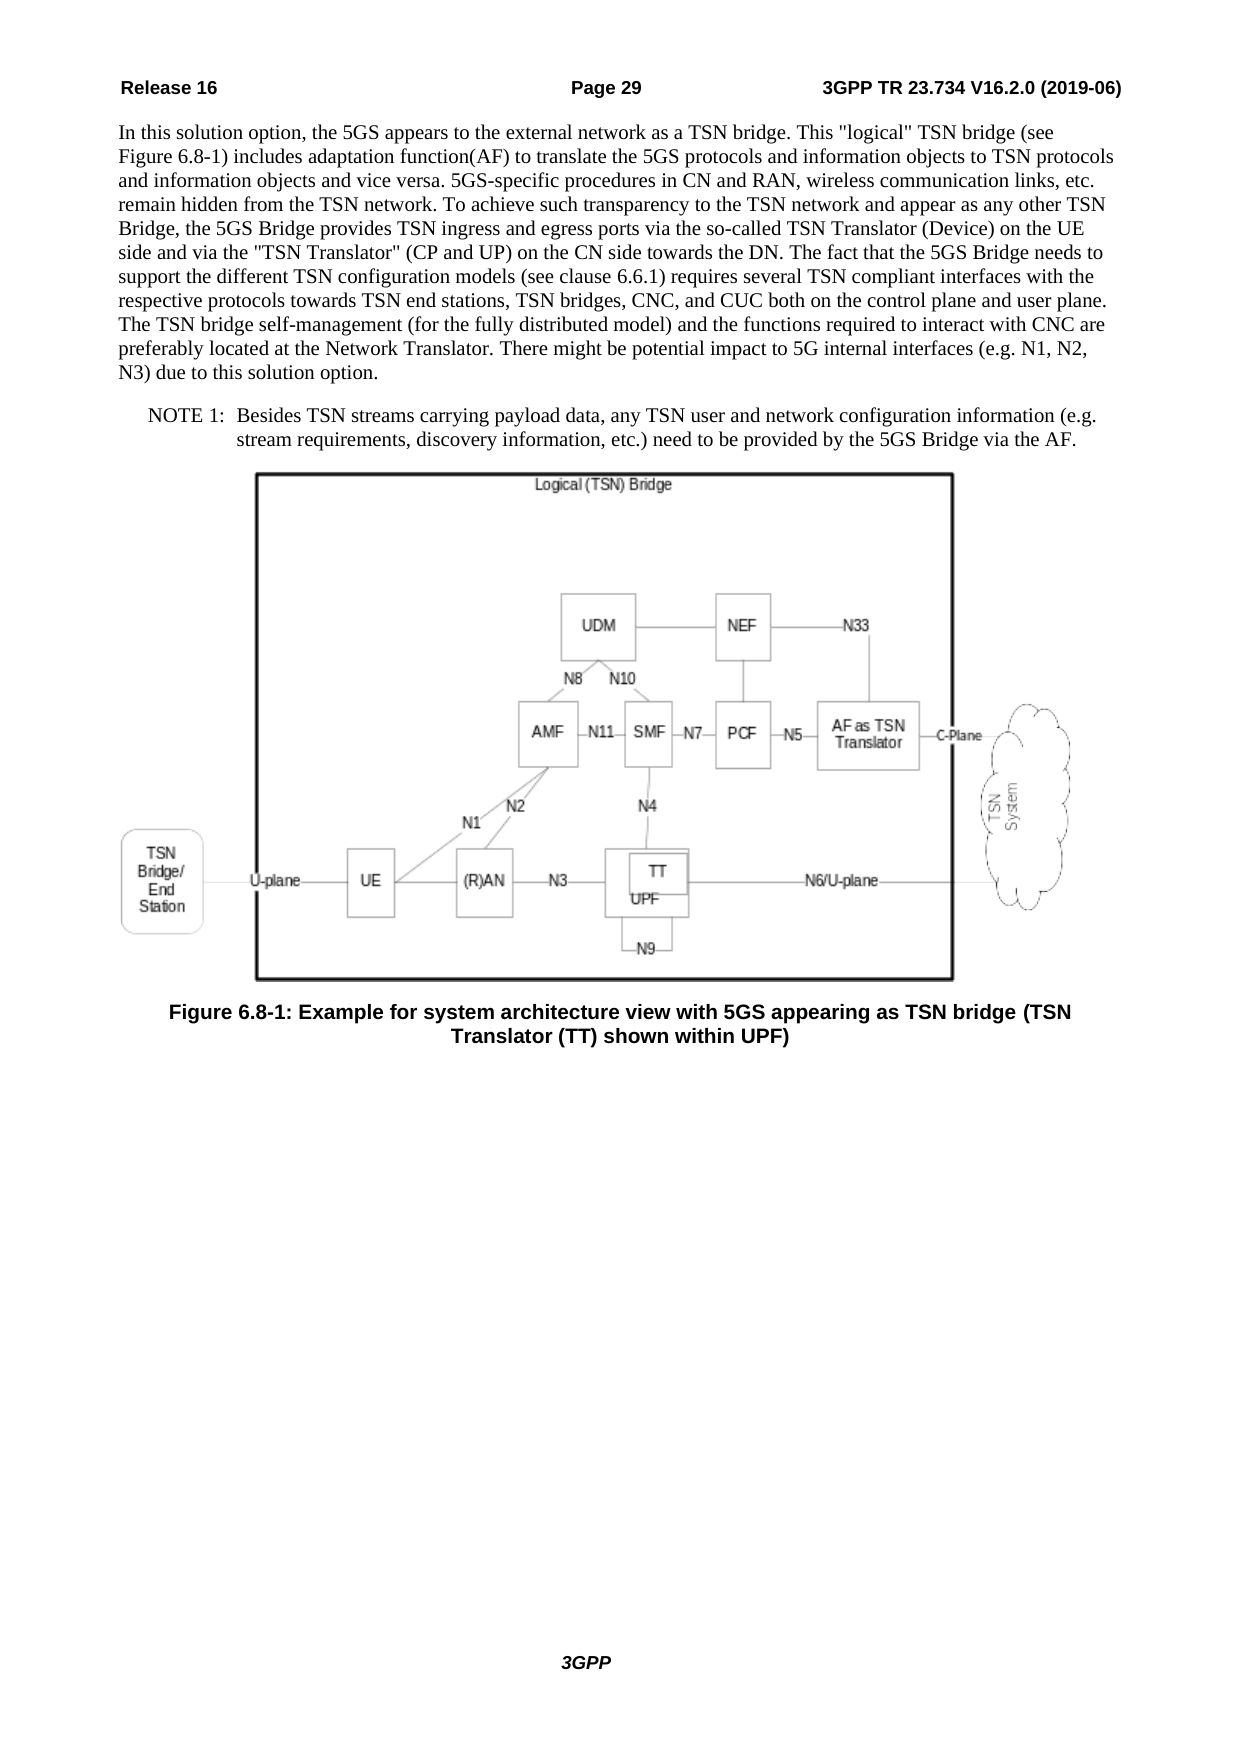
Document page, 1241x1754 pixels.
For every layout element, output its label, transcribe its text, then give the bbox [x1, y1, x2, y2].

text NOTE 1: Besides TSN streams carrying payload data, any TSN user and network configuration information (e.g. stream requirements, discovery information, etc.) need to be provided by the 5GS Bridge via the AF. [148, 403, 1122, 451]
text In this solution option, the 5GS appears to the external network as a TSN bridge. This "logical" TSN bridge (see Figure 6.8-1) includes adaptation function(AF) to translate the 5GS protocols and information objects to TSN protocols and information objects and vice versa. 5GS-specific procedures in CN and RAN, wireless communication links, etc. remain hidden from the TSN network. To achieve such transparency to the TSN network and appear as any other TSN Bridge, the 5GS Bridge provides TSN ingress and egress ports via the so-called TSN Translator (Device) on the UE side and via the "TSN Translator" (CP and UP) on the CN side towards the DN. The fact that the 5GS Bridge needs to support the different TSN configuration models (see clause 6.6.1) requires several TSN compliant interfaces with the respective protocols towards TSN end stations, TSN bridges, CNC, and CUC both on the control plane and user plane. The TSN bridge self-management (for the fully distributed model) and the functions required to interact with CNC are preferably located at the Network Translator. There might be potential impact to 5G internal interfaces (e.g. N1, N2, N3) due to this solution option. [118, 119, 1122, 384]
text Figure 6.8-1: Example for system architecture view with 5GS appearing as TSN bridge (TSN Translator (TT) shown within UPF) [118, 1000, 1122, 1048]
